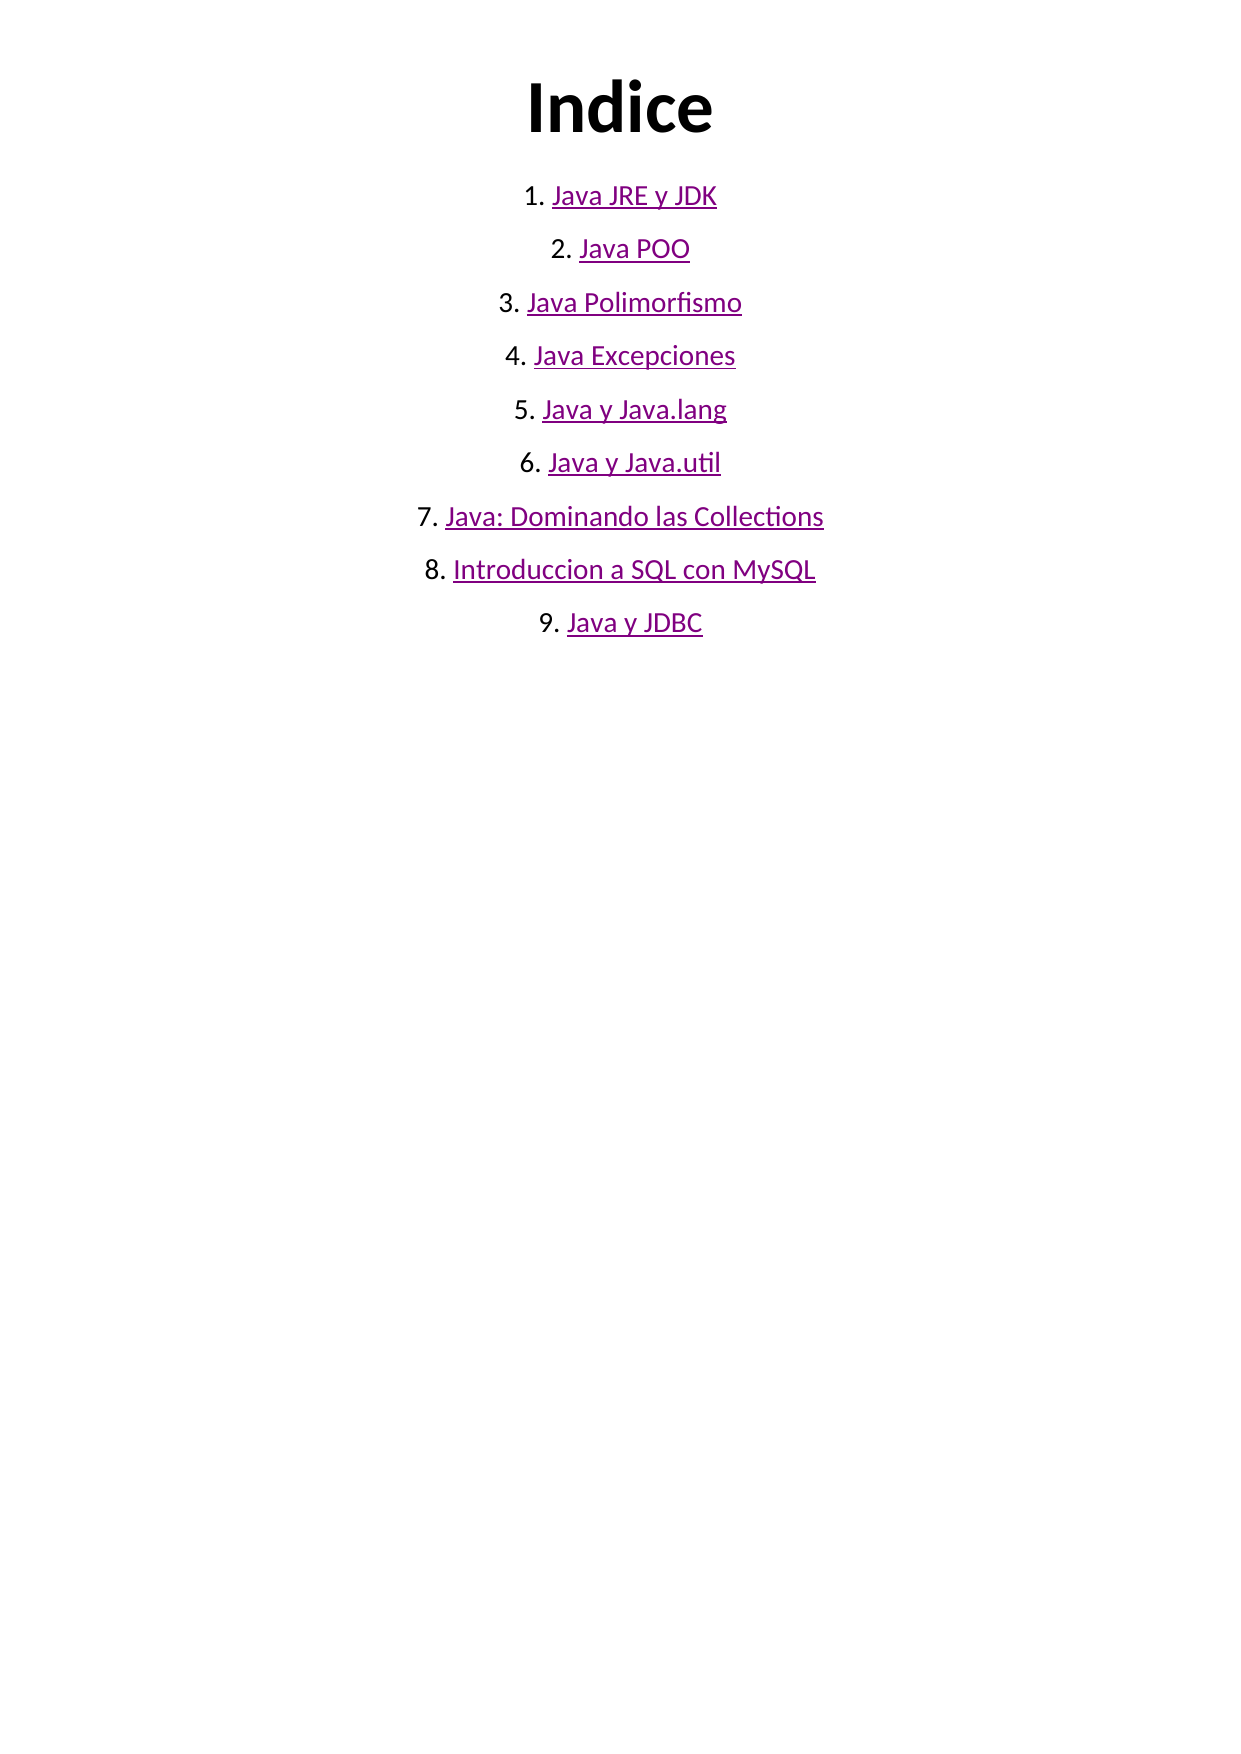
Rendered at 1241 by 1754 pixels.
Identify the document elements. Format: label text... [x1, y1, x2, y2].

list Java JRE y JDK [97, 177, 1143, 213]
list Java POO [97, 230, 1143, 266]
list Java y Java.lang [97, 391, 1143, 426]
list Java Excepciones [97, 337, 1143, 373]
list Java: Dominando las Collections [97, 498, 1143, 533]
list Java y Java.util [97, 444, 1143, 480]
text Indice [97, 60, 1143, 152]
list Java Polimorfismo [97, 284, 1143, 319]
list Java y JDBC [97, 604, 1143, 640]
list Introduccion a SQL con MySQL [97, 551, 1143, 587]
